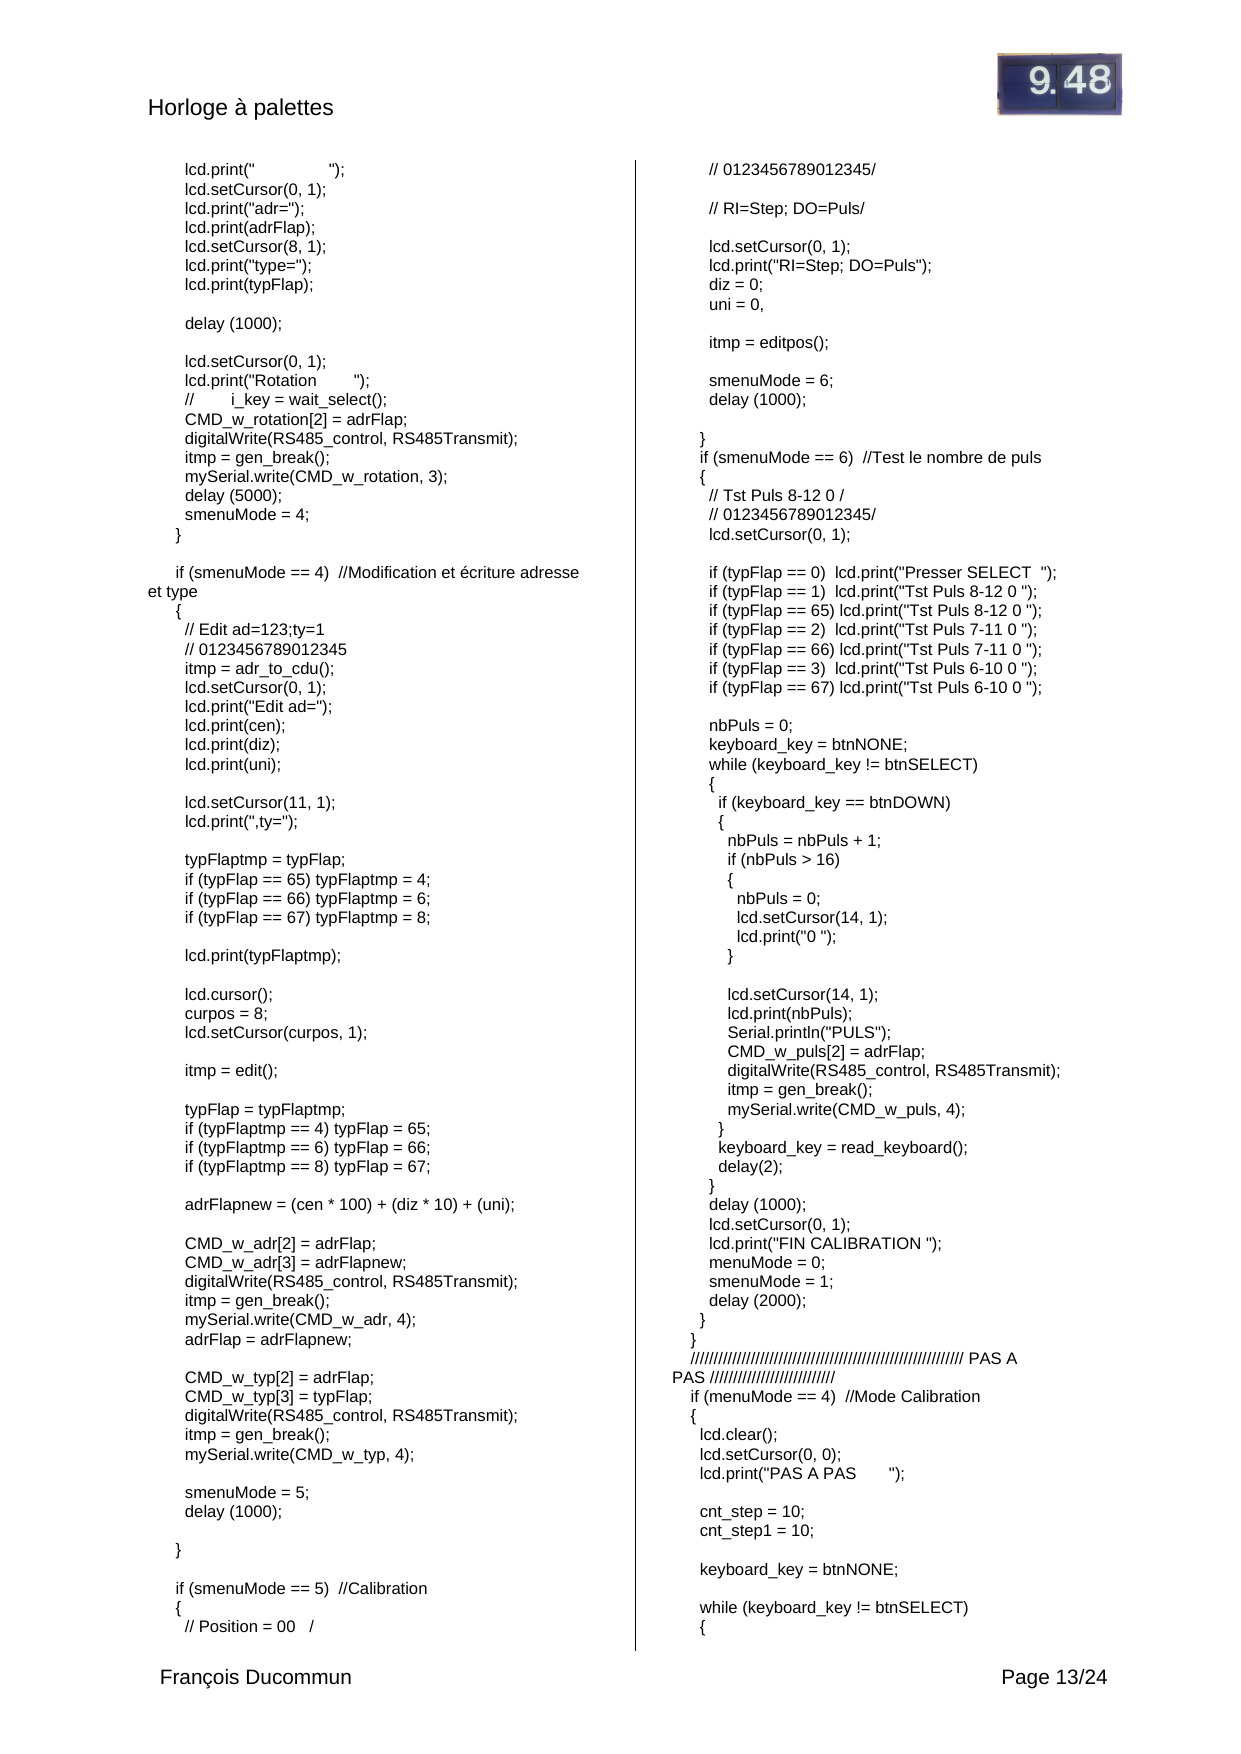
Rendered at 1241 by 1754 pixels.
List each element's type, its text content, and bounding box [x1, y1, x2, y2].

text while (keyboard_key != btnSELECT) [672, 1598, 1122, 1617]
text { [672, 1617, 1122, 1636]
text if (typFlaptmp == 4) typFlap = 65; [148, 1118, 598, 1138]
text lcd.print("FIN CALIBRATION "); [672, 1233, 1122, 1253]
text smenuMode = 6; [672, 371, 1122, 390]
text nbPuls = 0; [672, 716, 1122, 735]
text nbPuls = nbPuls + 1; [672, 831, 1122, 850]
text lcd.print(typFlap); [148, 275, 598, 294]
text itmp = gen_break(); [148, 1291, 598, 1310]
text lcd.setCursor(0, 1); [148, 352, 598, 371]
text itmp = edit(); [148, 1061, 598, 1080]
text CMD_w_adr[3] = adrFlapnew; [148, 1253, 598, 1272]
text cnt_step = 10; [672, 1502, 1122, 1521]
text lcd.setCursor(0, 1); [672, 237, 1122, 256]
text while (keyboard_key != btnSELECT) [672, 754, 1122, 773]
text lcd.setCursor(0, 1); [148, 179, 598, 198]
text lcd.print(diz); [148, 735, 598, 754]
text lcd.print("RI=Step; DO=Puls"); [672, 256, 1122, 275]
text } [148, 524, 598, 543]
text if (typFlap == 65) typFlaptmp = 4; [148, 869, 598, 888]
text lcd.print("type="); [148, 256, 598, 275]
text CMD_w_typ[3] = typFlap; [148, 1387, 598, 1406]
text smenuMode = 1; [672, 1272, 1122, 1291]
text lcd.print("adr="); [148, 198, 598, 218]
text /////////////////////////////////////////////////////////// PAS A PAS /////////////////////////// [672, 1348, 1122, 1387]
text // Tst Puls 8-12 0 / [672, 486, 1122, 505]
text lcd.print("Edit ad="); [148, 697, 598, 716]
text digitalWrite(RS485_control, RS485Transmit); [148, 1406, 598, 1425]
text } [672, 1310, 1122, 1329]
text CMD_w_rotation[2] = adrFlap; [148, 409, 598, 428]
text delay (1000); [672, 1195, 1122, 1214]
text lcd.clear(); [672, 1425, 1122, 1444]
text lcd.print(" "); [148, 160, 598, 179]
text menuMode = 0; [672, 1253, 1122, 1272]
text delay (1000); [148, 313, 598, 333]
text { [672, 812, 1122, 831]
text CMD_w_typ[2] = adrFlap; [148, 1368, 598, 1387]
text { [672, 773, 1122, 793]
text curpos = 8; [148, 1003, 598, 1023]
text typFlap = typFlaptmp; [148, 1099, 598, 1118]
text typFlaptmp = typFlap; [148, 850, 598, 869]
picture [997, 53, 1123, 116]
text { [672, 869, 1122, 888]
text lcd.print(",ty="); [148, 812, 598, 831]
text delay (2000); [672, 1291, 1122, 1310]
text if (typFlap == 3) lcd.print("Tst Puls 6-10 0 "); [672, 658, 1122, 678]
text // 0123456789012345 [148, 639, 598, 658]
text delay (5000); [148, 486, 598, 505]
text lcd.print(adrFlap); [148, 218, 598, 237]
text delay (1000); [672, 390, 1122, 409]
text lcd.setCursor(14, 1); [672, 908, 1122, 927]
text mySerial.write(CMD_w_puls, 4); [672, 1099, 1122, 1118]
text if (typFlaptmp == 6) typFlap = 66; [148, 1138, 598, 1157]
text if (smenuMode == 5) //Calibration [148, 1578, 598, 1598]
text adrFlap = adrFlapnew; [148, 1329, 598, 1348]
text } [672, 1176, 1122, 1195]
text digitalWrite(RS485_control, RS485Transmit); [148, 428, 598, 448]
text mySerial.write(CMD_w_rotation, 3); [148, 467, 598, 486]
text lcd.cursor(); [148, 984, 598, 1003]
text digitalWrite(RS485_control, RS485Transmit); [672, 1061, 1122, 1080]
text mySerial.write(CMD_w_typ, 4); [148, 1444, 598, 1463]
text if (smenuMode == 4) //Modification et écriture adresse et type [148, 563, 598, 601]
text lcd.setCursor(11, 1); [148, 793, 598, 812]
text } [148, 1540, 598, 1559]
text keyboard_key = read_keyboard(); [672, 1138, 1122, 1157]
text if (typFlap == 67) typFlaptmp = 8; [148, 908, 598, 927]
text uni = 0, [672, 294, 1122, 313]
text } [672, 428, 1122, 448]
text if (keyboard_key == btnDOWN) [672, 793, 1122, 812]
text adrFlapnew = (cen * 100) + (diz * 10) + (uni); [148, 1195, 598, 1214]
text lcd.setCursor(8, 1); [148, 237, 598, 256]
text lcd.print(nbPuls); [672, 1003, 1122, 1023]
text nbPuls = 0; [672, 888, 1122, 908]
text // Position = 00 / [148, 1617, 598, 1636]
text lcd.print("PAS A PAS "); [672, 1463, 1122, 1483]
text } [672, 1329, 1122, 1348]
text lcd.setCursor(0, 1); [672, 1214, 1122, 1233]
text smenuMode = 5; [148, 1483, 598, 1502]
text delay (1000); [148, 1502, 598, 1521]
text lcd.setCursor(0, 0); [672, 1444, 1122, 1463]
text if (typFlap == 1) lcd.print("Tst Puls 8-12 0 "); [672, 582, 1122, 601]
text lcd.setCursor(0, 1); [672, 524, 1122, 543]
text Serial.println("PULS"); [672, 1023, 1122, 1042]
text { [148, 1598, 598, 1617]
text // RI=Step; DO=Puls/ [672, 198, 1122, 218]
text itmp = editpos(); [672, 333, 1122, 352]
text lcd.print("0 "); [672, 927, 1122, 946]
text // i_key = wait_select(); [148, 390, 598, 409]
text delay(2); [672, 1157, 1122, 1176]
text if (typFlap == 65) lcd.print("Tst Puls 8-12 0 "); [672, 601, 1122, 620]
text if (typFlap == 66) lcd.print("Tst Puls 7-11 0 "); [672, 639, 1122, 658]
text { [672, 467, 1122, 486]
text cnt_step1 = 10; [672, 1521, 1122, 1540]
text digitalWrite(RS485_control, RS485Transmit); [148, 1272, 598, 1291]
text CMD_w_puls[2] = adrFlap; [672, 1042, 1122, 1061]
text { [672, 1406, 1122, 1425]
text if (menuMode == 4) //Mode Calibration [672, 1387, 1122, 1406]
text mySerial.write(CMD_w_adr, 4); [148, 1310, 598, 1329]
text lcd.print(cen); [148, 716, 598, 735]
text { [148, 601, 598, 620]
text } [672, 946, 1122, 965]
text itmp = gen_break(); [148, 448, 598, 467]
text itmp = gen_break(); [148, 1425, 598, 1444]
text } [672, 1118, 1122, 1138]
text if (typFlap == 2) lcd.print("Tst Puls 7-11 0 "); [672, 620, 1122, 639]
text if (typFlap == 67) lcd.print("Tst Puls 6-10 0 "); [672, 678, 1122, 697]
text if (smenuMode == 6) //Test le nombre de puls [672, 448, 1122, 467]
text keyboard_key = btnNONE; [672, 735, 1122, 754]
text lcd.setCursor(curpos, 1); [148, 1023, 598, 1042]
text smenuMode = 4; [148, 505, 598, 524]
text CMD_w_adr[2] = adrFlap; [148, 1233, 598, 1253]
text // Edit ad=123;ty=1 [148, 620, 598, 639]
text diz = 0; [672, 275, 1122, 294]
text lcd.print("Rotation "); [148, 371, 598, 390]
text if (typFlaptmp == 8) typFlap = 67; [148, 1157, 598, 1176]
text if (typFlap == 66) typFlaptmp = 6; [148, 888, 598, 908]
text // 0123456789012345/ [672, 160, 1122, 179]
text lcd.setCursor(14, 1); [672, 984, 1122, 1003]
text lcd.print(typFlaptmp); [148, 946, 598, 965]
text lcd.setCursor(0, 1); [148, 678, 598, 697]
text if (typFlap == 0) lcd.print("Presser SELECT "); [672, 563, 1122, 582]
text lcd.print(uni); [148, 754, 598, 773]
text if (nbPuls > 16) [672, 850, 1122, 869]
text itmp = adr_to_cdu(); [148, 658, 598, 678]
text keyboard_key = btnNONE; [672, 1559, 1122, 1578]
text itmp = gen_break(); [672, 1080, 1122, 1099]
text // 0123456789012345/ [672, 505, 1122, 524]
